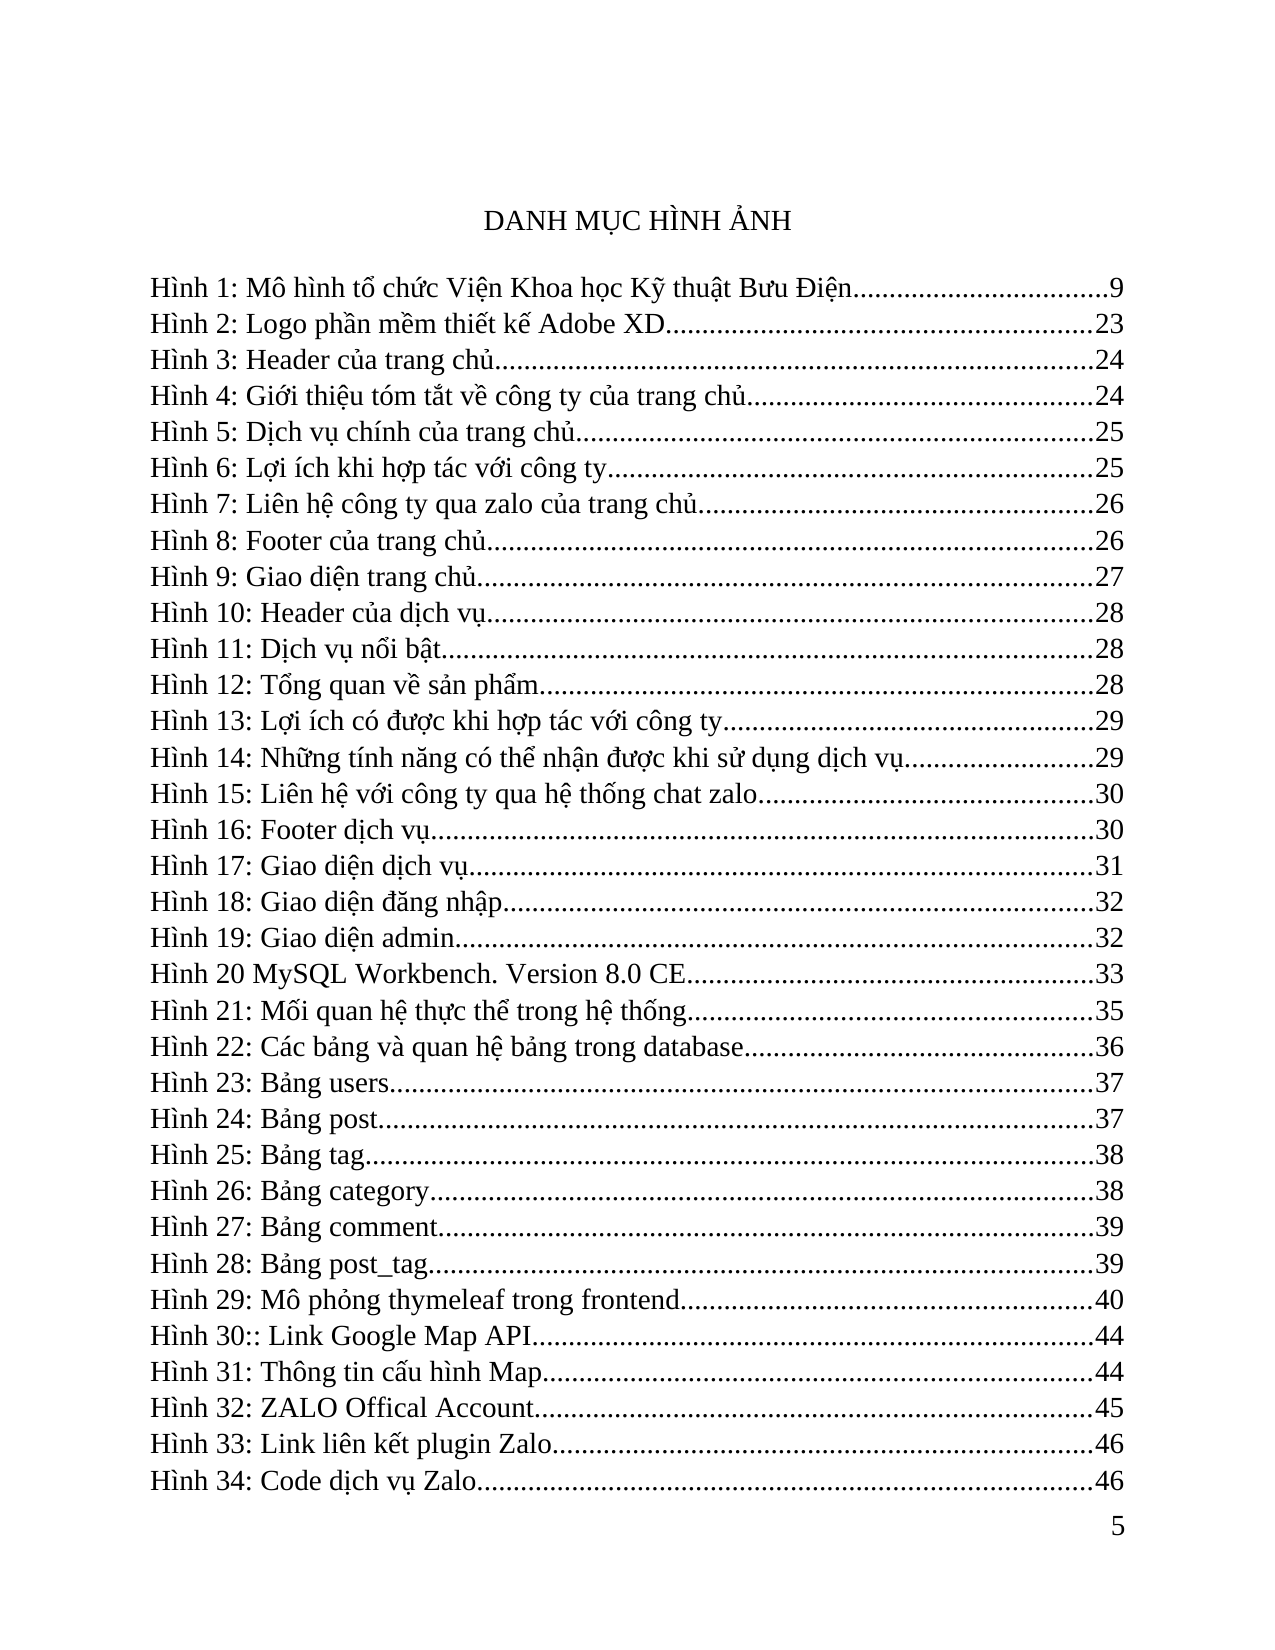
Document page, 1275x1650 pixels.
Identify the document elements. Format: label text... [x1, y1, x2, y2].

text Hình 16: Footer dịch vụ 30 [150, 812, 1125, 846]
text Hình 7: Liên hệ công ty qua zalo của trang chủ 26 [150, 487, 1125, 520]
text Hình 8: Footer của trang chủ 26 [150, 523, 1125, 556]
text Hình 22: Các bảng và quan hệ bảng trong database 36 [150, 1029, 1125, 1062]
text Hình 5: Dịch vụ chính của trang chủ 25 [150, 414, 1125, 448]
text Hình 30:: Link Google Map API 44 [150, 1318, 1125, 1352]
text Hình 10: Header của dịch vụ 28 [150, 595, 1125, 629]
text Hình 12: Tổng quan về sản phẩm 28 [150, 667, 1125, 701]
text Hình 18: Giao diện đăng nhập 32 [150, 884, 1125, 918]
text Hình 3: Header của trang chủ 24 [150, 342, 1125, 376]
text Hình 25: Bảng tag 38 [150, 1137, 1125, 1171]
text Hình 33: Link liên kết plugin Zalo 46 [150, 1426, 1125, 1460]
text Hình 26: Bảng category 38 [150, 1173, 1125, 1207]
text Hình 34: Code dịch vụ Zalo 46 [150, 1463, 1125, 1496]
text Hình 15: Liên hệ với công ty qua hệ thống chat zalo 30 [150, 776, 1125, 809]
text Hình 23: Bảng users 37 [150, 1065, 1125, 1098]
text Hình 29: Mô phỏng thymeleaf trong frontend 40 [150, 1282, 1125, 1315]
text Hình 28: Bảng post_tag 39 [150, 1246, 1125, 1279]
text Hình 11: Dịch vụ nổi bật 28 [150, 631, 1125, 665]
text Hình 2: Logo phần mềm thiết kế Adobe XD 23 [150, 306, 1125, 339]
text Hình 1: Mô hình tổ chức Viện Khoa học Kỹ thuật Bưu Điện 9 [150, 270, 1125, 303]
text Hình 9: Giao diện trang chủ 27 [150, 559, 1125, 592]
text Hình 24: Bảng post 37 [150, 1101, 1125, 1135]
text Hình 27: Bảng comment 39 [150, 1209, 1125, 1243]
text Hình 14: Những tính năng có thể nhận được khi sử dụng dịch vụ 29 [150, 740, 1125, 773]
text Hình 32: ZALO Offical Account 45 [150, 1390, 1125, 1424]
text Hình 21: Mối quan hệ thực thể trong hệ thống 35 [150, 993, 1125, 1026]
text Hình 31: Thông tin cấu hình Map 44 [150, 1354, 1125, 1388]
text Hình 19: Giao diện admin 32 [150, 920, 1125, 954]
text Hình 4: Giới thiệu tóm tắt về công ty của trang chủ 24 [150, 378, 1125, 412]
text Hình 20 MySQL Workbench. Version 8.0 CE 33 [150, 957, 1125, 990]
text DANH MỤC HÌNH ẢNH [150, 203, 1125, 236]
text Hình 6: Lợi ích khi hợp tác với công ty 25 [150, 451, 1125, 484]
text Hình 17: Giao diện dịch vụ 31 [150, 848, 1125, 882]
text Hình 13: Lợi ích có được khi hợp tác với công ty 29 [150, 703, 1125, 737]
